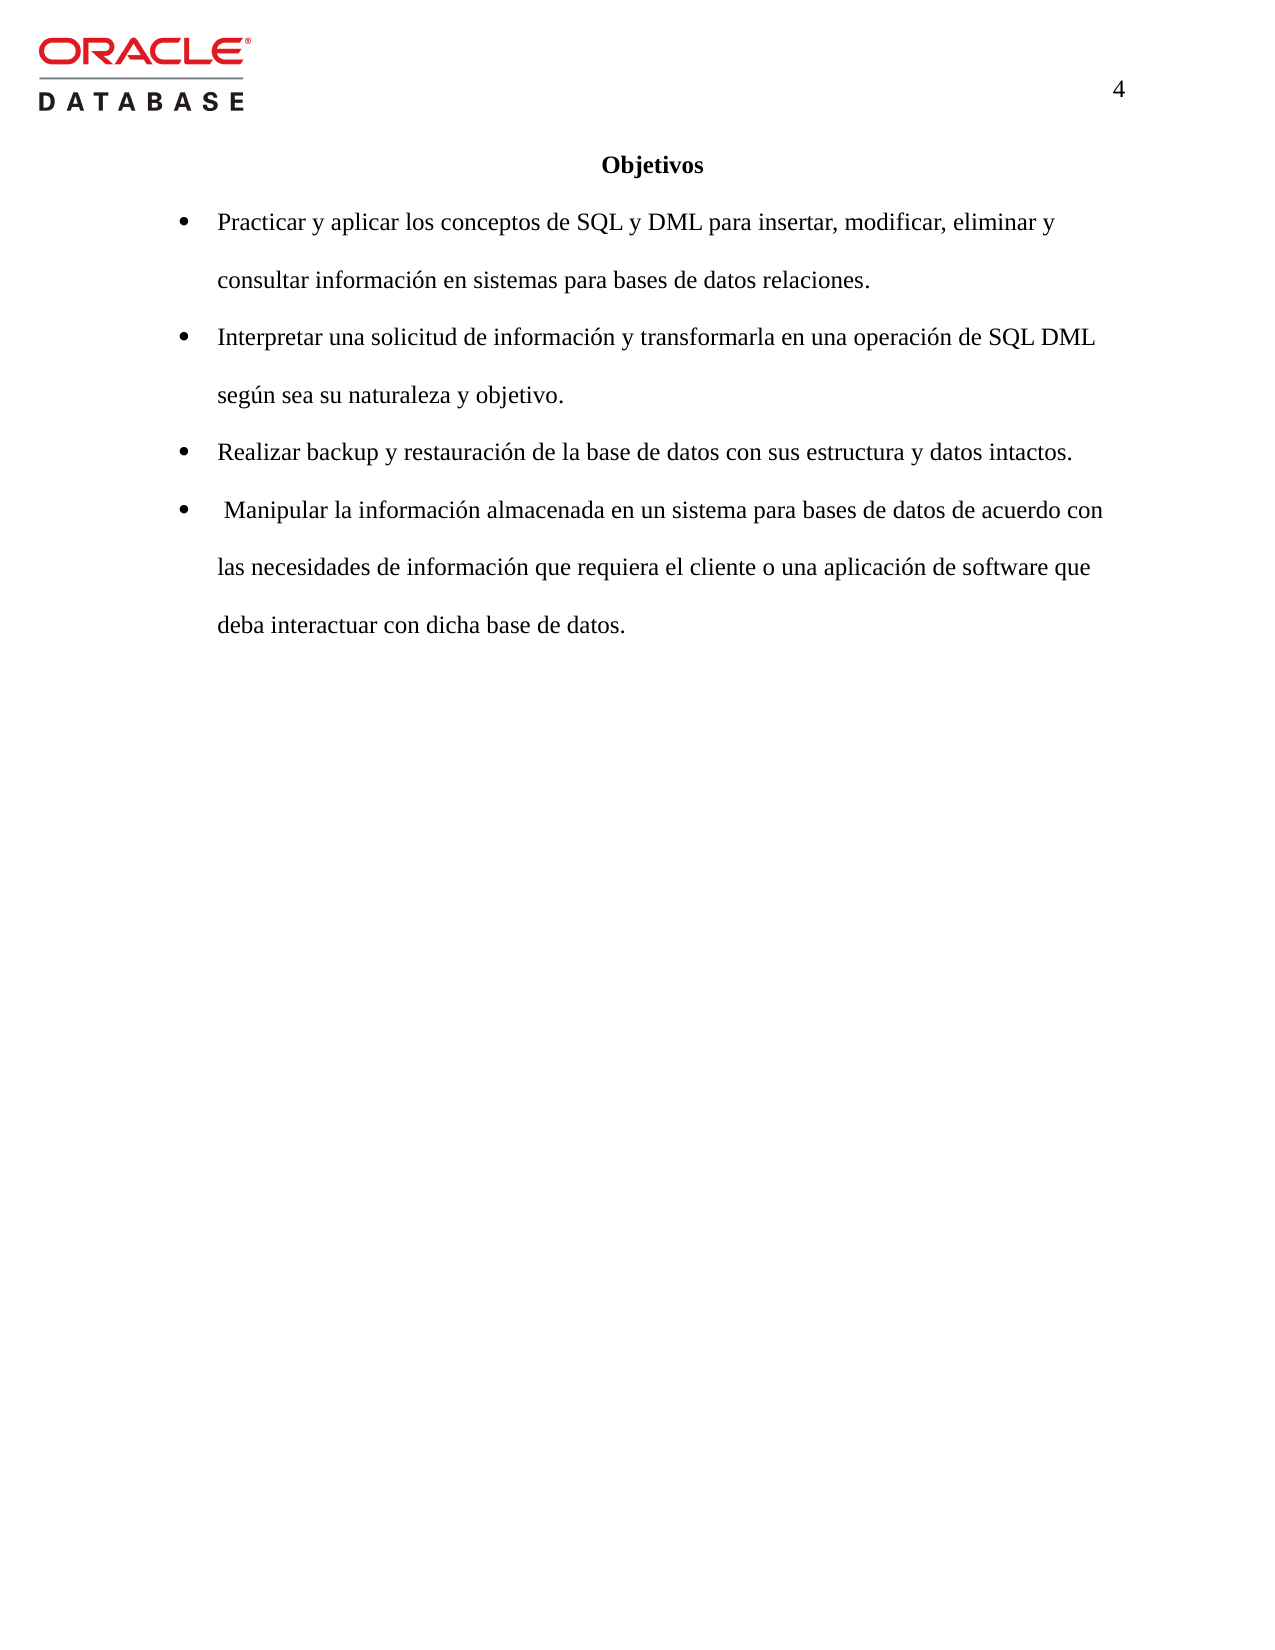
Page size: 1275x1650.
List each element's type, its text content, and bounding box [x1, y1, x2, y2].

list Manipular la información almacenada en un sistema para bases de datos de acuerdo con las necesidades de información que requiera el cliente o una aplicación de software que deba interactuar con dicha base de datos. [179, 495, 1125, 639]
picture [26, 10, 264, 139]
list Interpretar una solicitud de información y transformarla en una operación de SQL DML según sea su naturaleza y objetivo. [179, 322, 1125, 409]
subtitle Objetivos [150, 150, 1125, 179]
list Realizar backup y restauración de la base de datos con sus estructura y datos intactos. [179, 437, 1125, 466]
list Practicar y aplicar los conceptos de SQL y DML para insertar, modificar, eliminar y consultar información en sistemas para bases de datos relaciones. [179, 207, 1125, 294]
